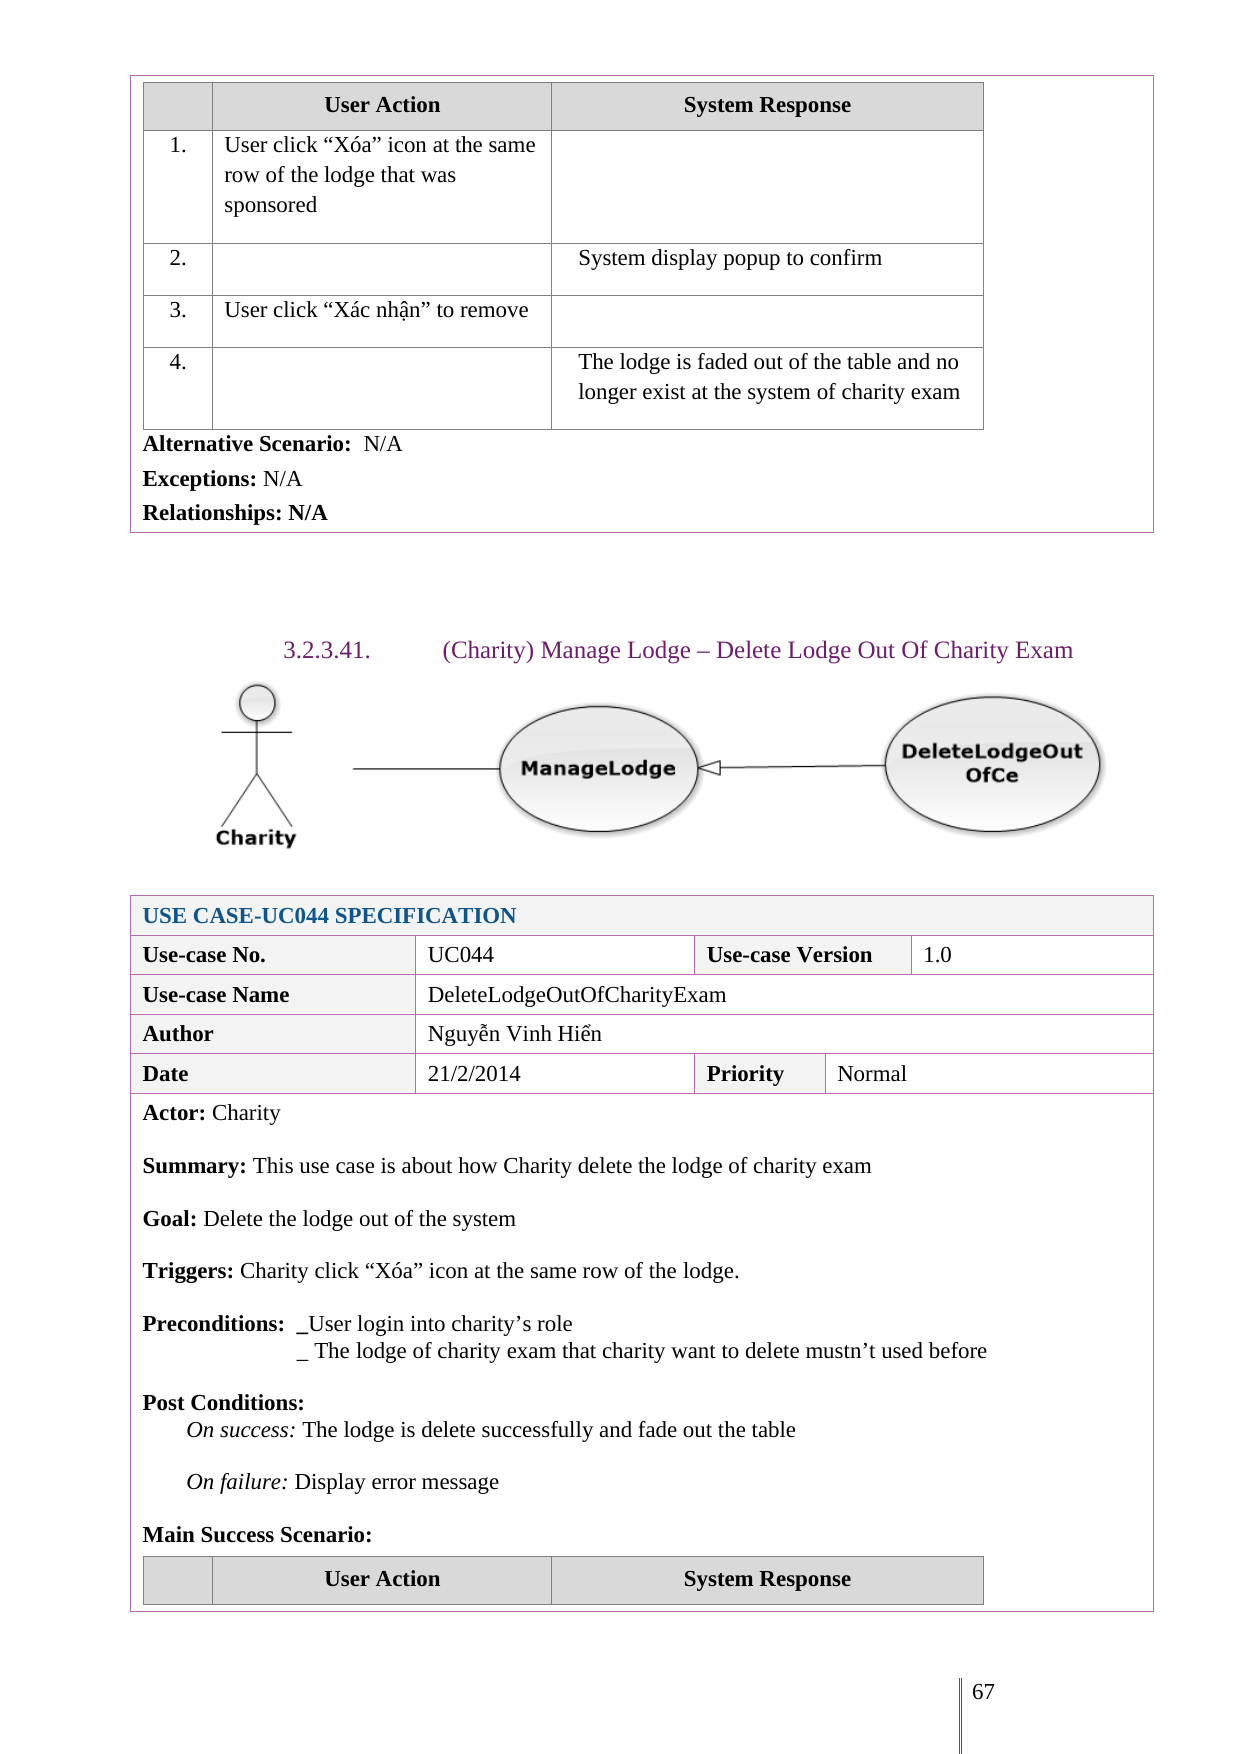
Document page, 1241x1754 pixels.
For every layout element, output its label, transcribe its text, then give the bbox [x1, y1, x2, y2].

table_cell Author [131, 1015, 415, 1053]
table_cell Use-case Version [695, 936, 911, 974]
table_cell Priority [695, 1054, 825, 1092]
table_cell Date [131, 1054, 415, 1092]
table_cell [131, 1094, 1153, 1611]
table_cell Normal [826, 1054, 1153, 1092]
table_cell UC044 [416, 936, 694, 974]
table_cell 1.0 [912, 936, 1153, 974]
picture [142, 667, 1118, 871]
table_header USE CASE-UC044 SPECIFICATION [131, 896, 1153, 934]
table_cell Use-case No. [131, 936, 415, 974]
table_cell Use-case Name [131, 975, 415, 1013]
subtitle (Charity) Manage Lodge – Delete Lodge Out Of Charity Exam [283, 635, 1165, 664]
table_cell DeleteLodgeOutOfCharityExam [416, 975, 1153, 1013]
table_cell Nguyễn Vinh Hiển [416, 1015, 1153, 1053]
table_cell 21/2/2014 [416, 1054, 694, 1092]
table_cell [131, 76, 1153, 532]
